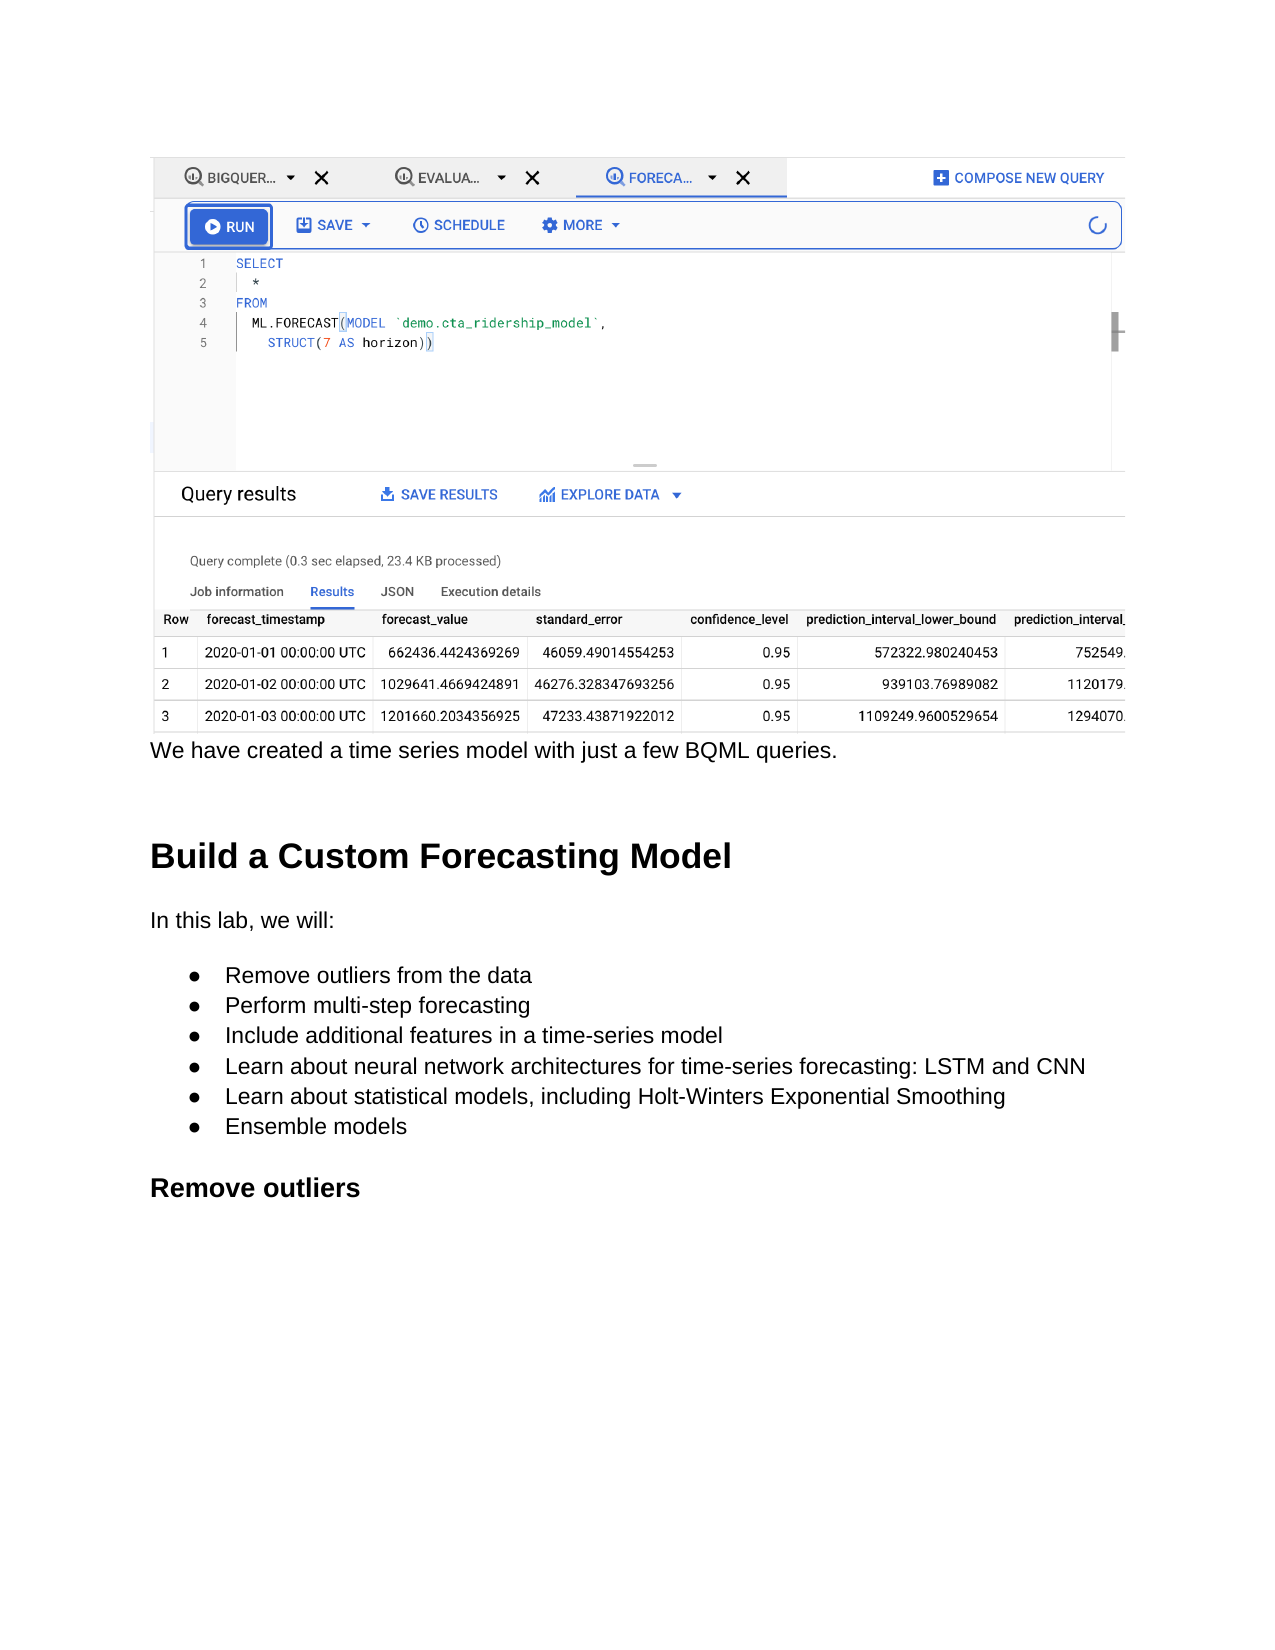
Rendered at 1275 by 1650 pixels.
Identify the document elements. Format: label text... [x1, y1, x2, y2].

subtitle Build a Custom Forecasting Model [150, 835, 1125, 876]
list Learn about statistical models, including Holt-Winters Exponential Smoothing [187, 1083, 1125, 1109]
list Ensemble models [187, 1113, 1125, 1139]
list Perform multi-step forecasting [187, 992, 1125, 1019]
text In this lab, we will: [150, 907, 1125, 933]
list Remove outliers from the data [187, 962, 1125, 988]
list Learn about neural network architectures for time-series forecasting: LSTM and CNN [187, 1053, 1125, 1079]
text We have created a time series model with just a few BQML queries. [150, 737, 1125, 763]
picture [150, 150, 1125, 734]
list Include additional features in a time-series model [187, 1022, 1125, 1049]
subtitle Remove outliers [150, 1172, 1125, 1204]
